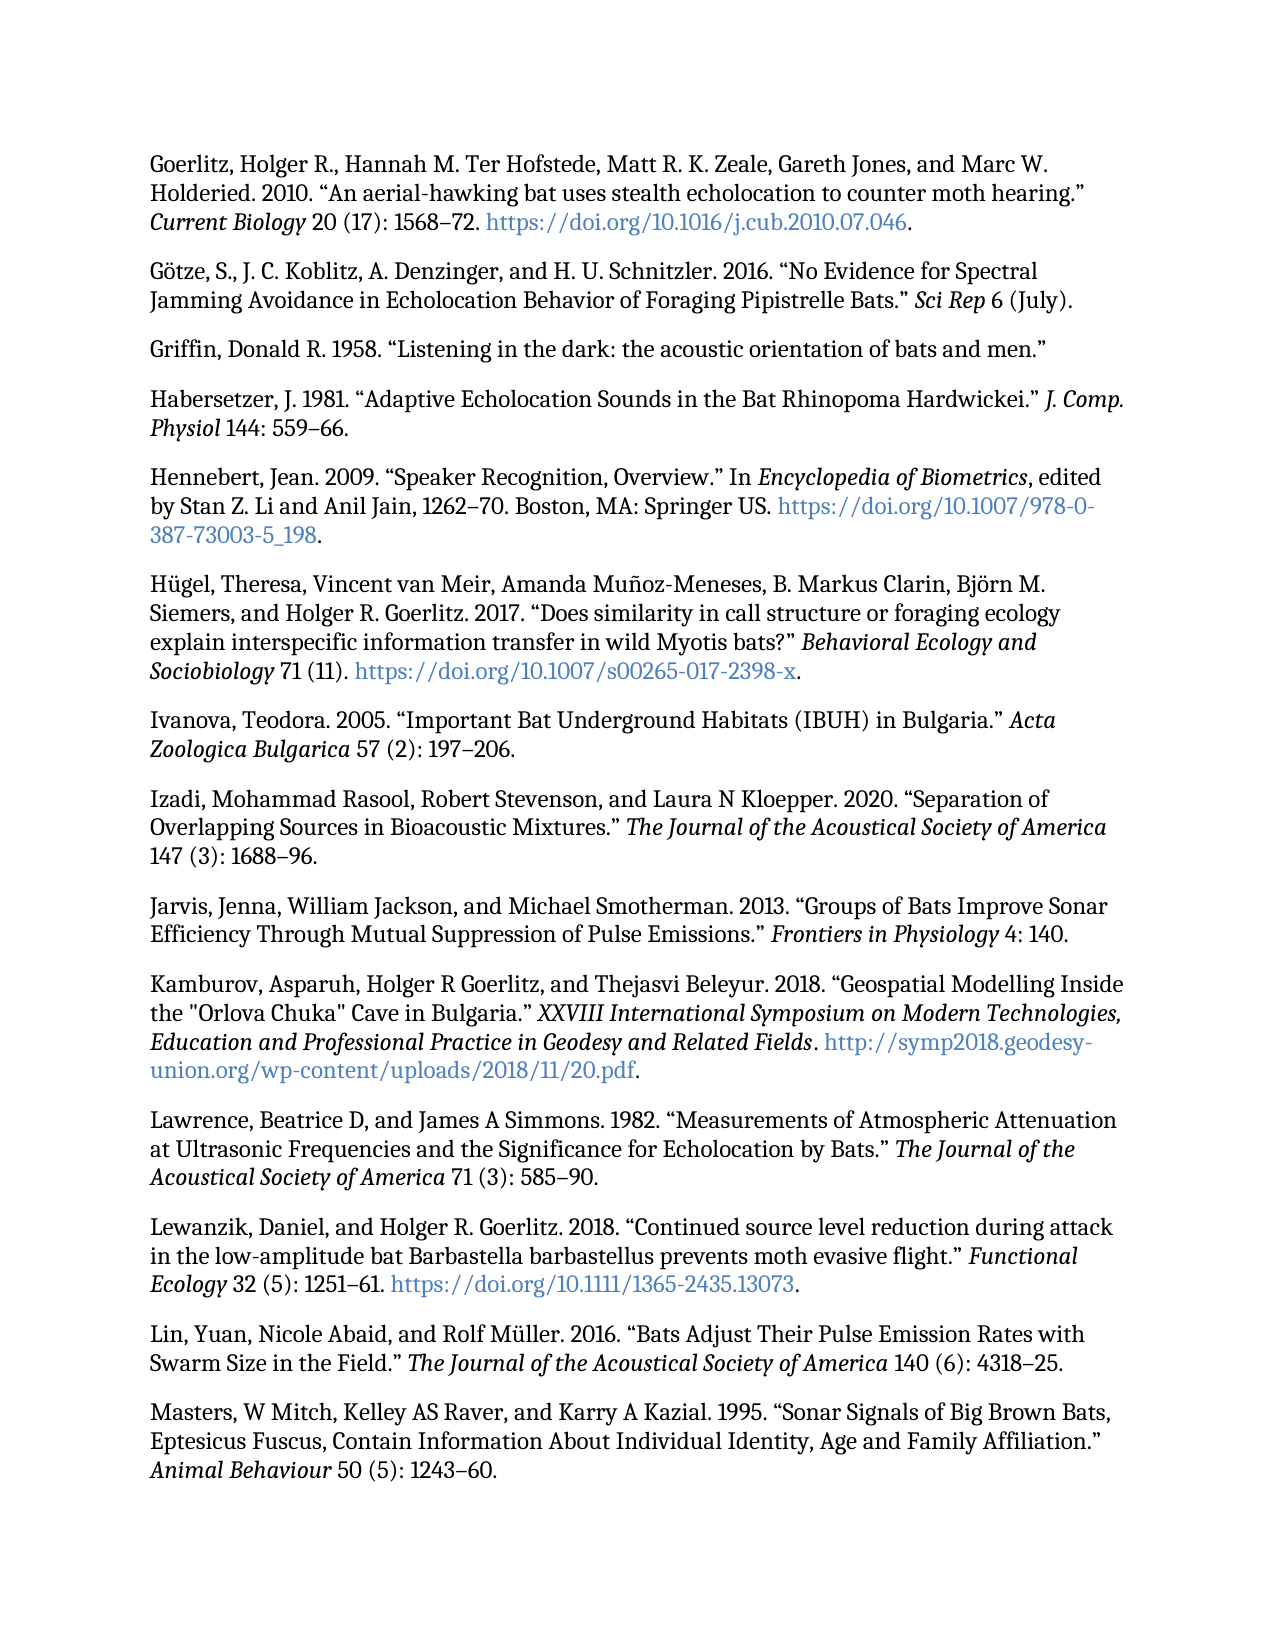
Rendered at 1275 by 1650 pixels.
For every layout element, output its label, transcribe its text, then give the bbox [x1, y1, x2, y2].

text Kamburov, Asparuh, Holger R Goerlitz, and Thejasvi Beleyur. 2018. “Geospatial Modelling Inside the "Orlova Chuka" Cave in Bulgaria.” XXVIII International Symposium on Modern Technologies, Education and Professional Practice in Geodesy and Related Fields. http://symp2018.geodesy-union.org/wp-content/uploads/2018/11/20.pdf. [150, 970, 1125, 1085]
text Griffin, Donald R. 1958. “Listening in the dark: the acoustic orientation of bats and men.” [150, 335, 1125, 364]
text Habersetzer, J. 1981. “Adaptive Echolocation Sounds in the Bat Rhinopoma Hardwickei.” J. Comp. Physiol 144: 559–66. [150, 385, 1125, 442]
text Goerlitz, Holger R., Hannah M. Ter Hofstede, Matt R. K. Zeale, Gareth Jones, and Marc W. Holderied. 2010. “An aerial-hawking bat uses stealth echolocation to counter moth hearing.” Current Biology 20 (17): 1568–72. https://doi.org/10.1016/j.cub.2010.07.046. [150, 150, 1125, 236]
text Götze, S., J. C. Koblitz, A. Denzinger, and H. U. Schnitzler. 2016. “No Evidence for Spectral Jamming Avoidance in Echolocation Behavior of Foraging Pipistrelle Bats.” Sci Rep 6 (July). [150, 257, 1125, 314]
text Masters, W Mitch, Kelley AS Raver, and Karry A Kazial. 1995. “Sonar Signals of Big Brown Bats, Eptesicus Fuscus, Contain Information About Individual Identity, Age and Family Affiliation.” Animal Behaviour 50 (5): 1243–60. [150, 1398, 1125, 1484]
text Izadi, Mohammad Rasool, Robert Stevenson, and Laura N Kloepper. 2020. “Separation of Overlapping Sources in Bioacoustic Mixtures.” The Journal of the Acoustical Society of America 147 (3): 1688–96. [150, 784, 1125, 871]
text Lin, Yuan, Nicole Abaid, and Rolf Müller. 2016. “Bats Adjust Their Pulse Emission Rates with Swarm Size in the Field.” The Journal of the Acoustical Society of America 140 (6): 4318–25. [150, 1320, 1125, 1377]
text Ivanova, Teodora. 2005. “Important Bat Underground Habitats (IBUH) in Bulgaria.” Acta Zoologica Bulgarica 57 (2): 197–206. [150, 706, 1125, 764]
text Hennebert, Jean. 2009. “Speaker Recognition, Overview.” In Encyclopedia of Biometrics, edited by Stan Z. Li and Anil Jain, 1262–70. Boston, MA: Springer US. https://doi.org/10.1007/978-0-387-73003-5_198. [150, 463, 1125, 549]
text Lewanzik, Daniel, and Holger R. Goerlitz. 2018. “Continued source level reduction during attack in the low-amplitude bat Barbastella barbastellus prevents moth evasive flight.” Functional Ecology 32 (5): 1251–61. https://doi.org/10.1111/1365-2435.13073. [150, 1213, 1125, 1299]
text Hügel, Theresa, Vincent van Meir, Amanda Muñoz-Meneses, B. Markus Clarin, Björn M. Siemers, and Holger R. Goerlitz. 2017. “Does similarity in call structure or foraging ecology explain interspecific information transfer in wild Myotis bats?” Behavioral Ecology and Sociobiology 71 (11). https://doi.org/10.1007/s00265-017-2398-x. [150, 570, 1125, 685]
text Lawrence, Beatrice D, and James A Simmons. 1982. “Measurements of Atmospheric Attenuation at Ultrasonic Frequencies and the Significance for Echolocation by Bats.” The Journal of the Acoustical Society of America 71 (3): 585–90. [150, 1106, 1125, 1192]
text Jarvis, Jenna, William Jackson, and Michael Smotherman. 2013. “Groups of Bats Improve Sonar Efficiency Through Mutual Suppression of Pulse Emissions.” Frontiers in Physiology 4: 140. [150, 892, 1125, 949]
